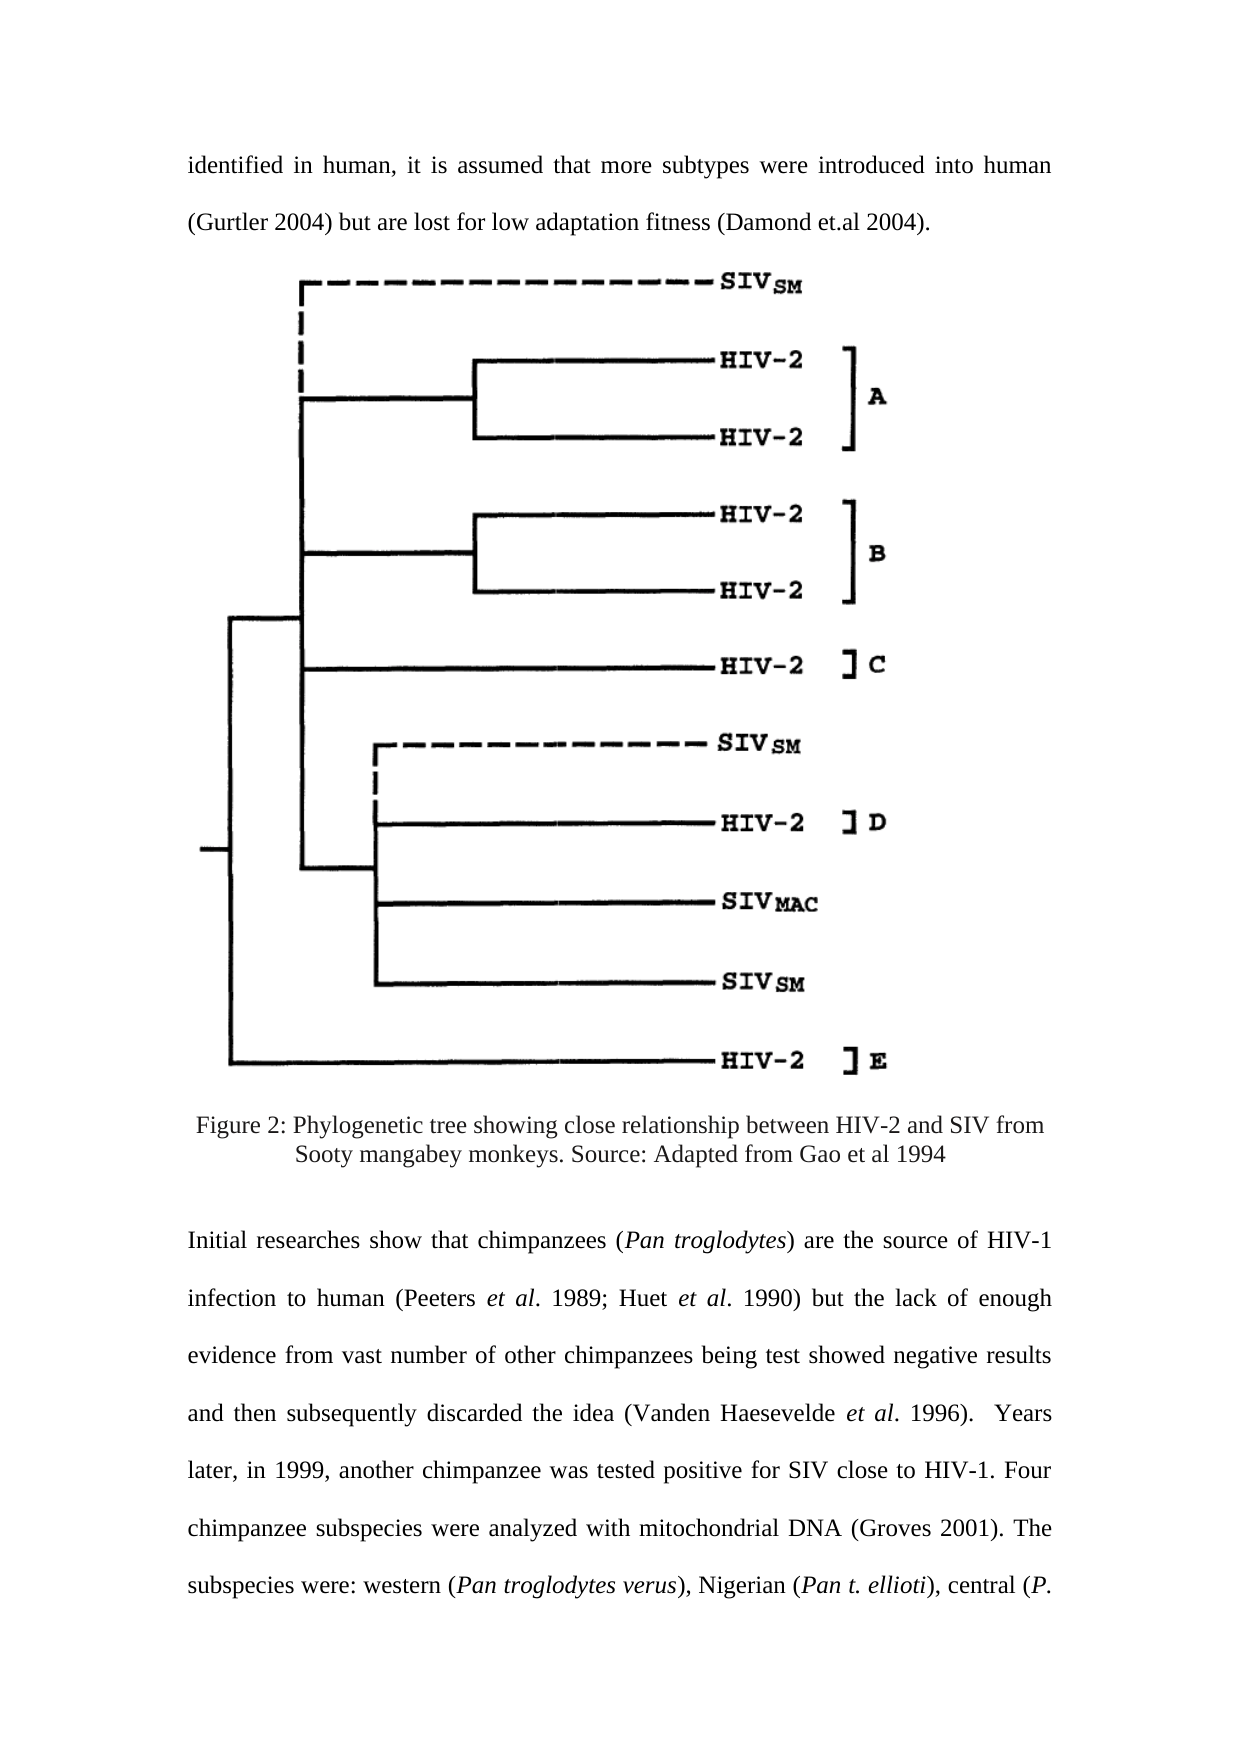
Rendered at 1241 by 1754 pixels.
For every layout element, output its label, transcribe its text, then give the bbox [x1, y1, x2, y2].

picture [187, 265, 896, 1081]
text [187, 1225, 1053, 1599]
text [187, 150, 1053, 236]
text Figure 2: Phylogenetic tree showing close relationship between HIV-2 and SIV from Sooty mangabey monkeys. Source: Adapted from Gao et al 1994 [187, 1110, 1053, 1167]
